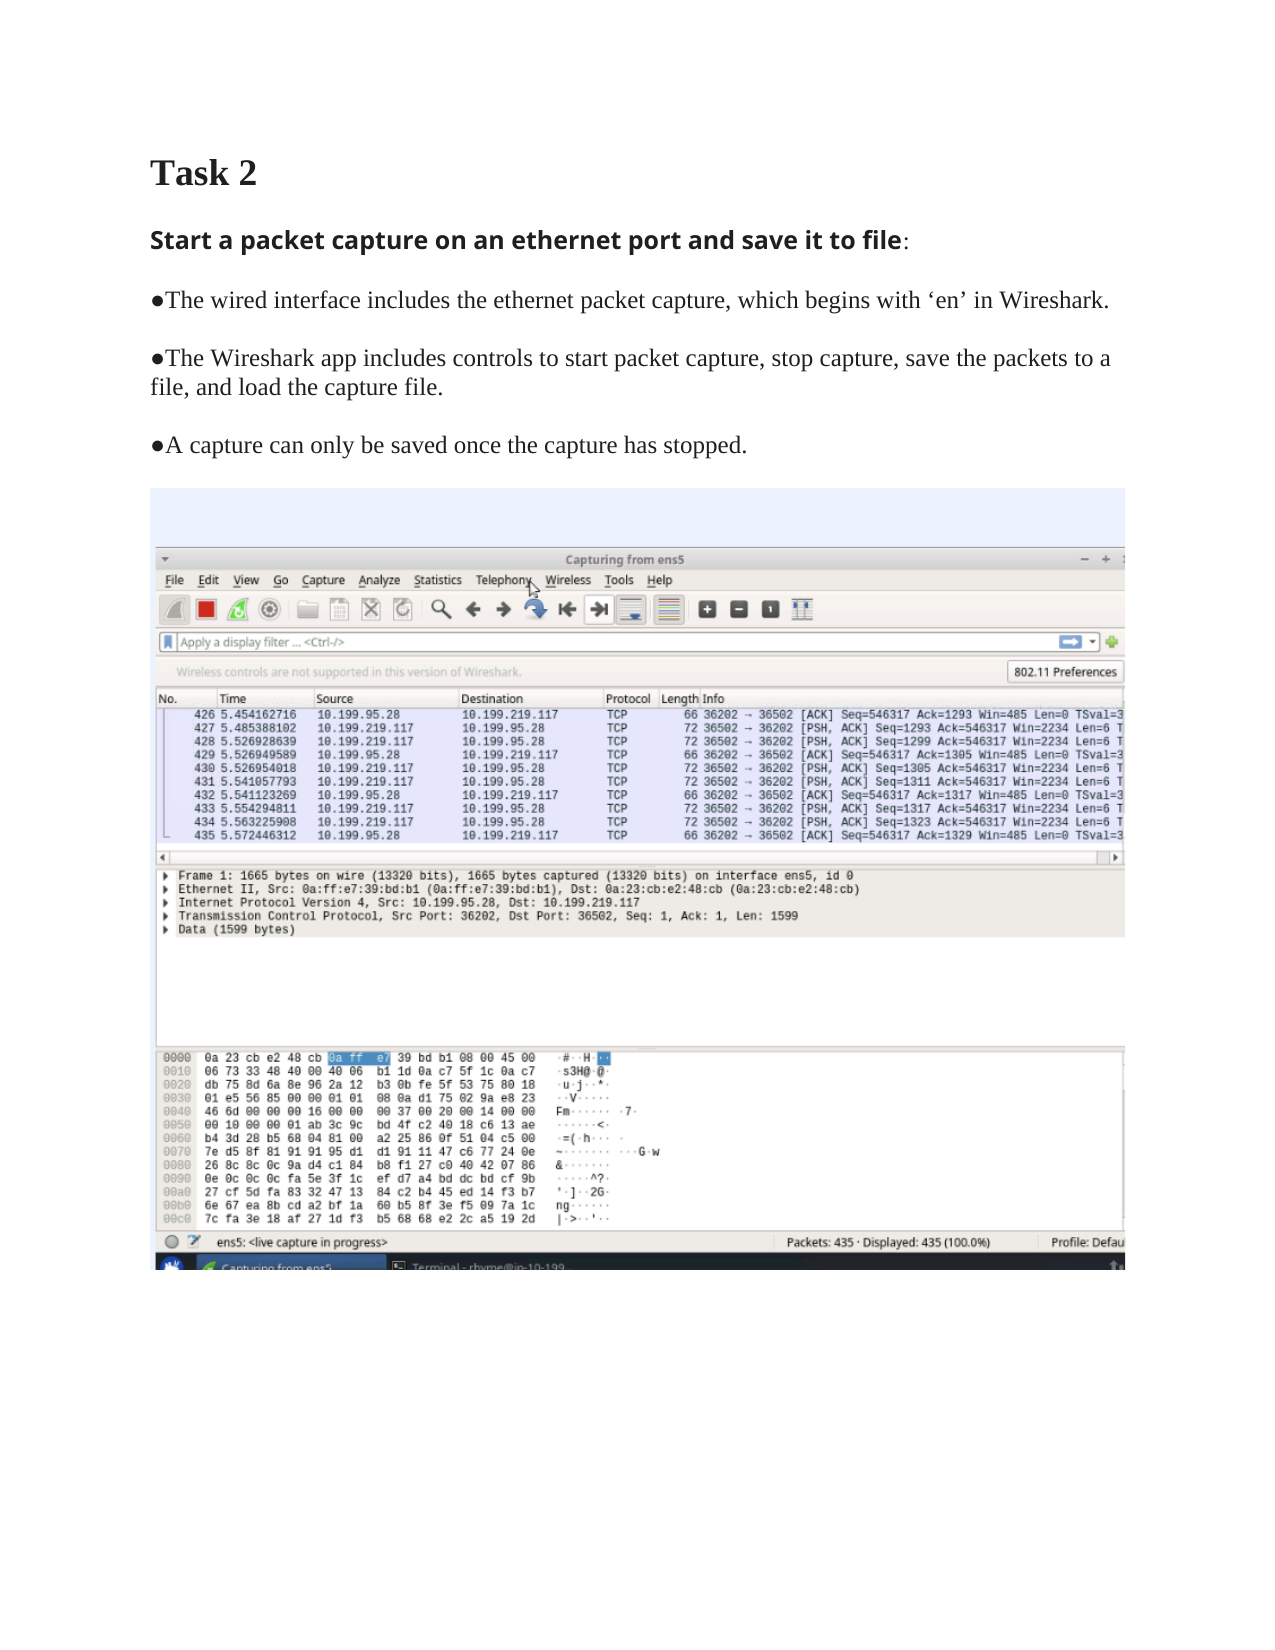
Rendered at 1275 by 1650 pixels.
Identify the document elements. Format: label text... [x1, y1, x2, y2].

text ●The wired interface includes the ethernet packet capture, which begins with ‘en’ in Wireshark. [150, 286, 1125, 314]
text ●The Wireshark app includes controls to start packet capture, stop capture, save the packets to a file, and load the capture file. [150, 343, 1125, 401]
text Start a packet capture on an ethernet port and save it to file: [150, 222, 1125, 256]
picture [150, 488, 1125, 1270]
text ●A capture can only be saved once the capture has stopped. [150, 430, 1125, 459]
text Task 2 [150, 150, 1125, 193]
